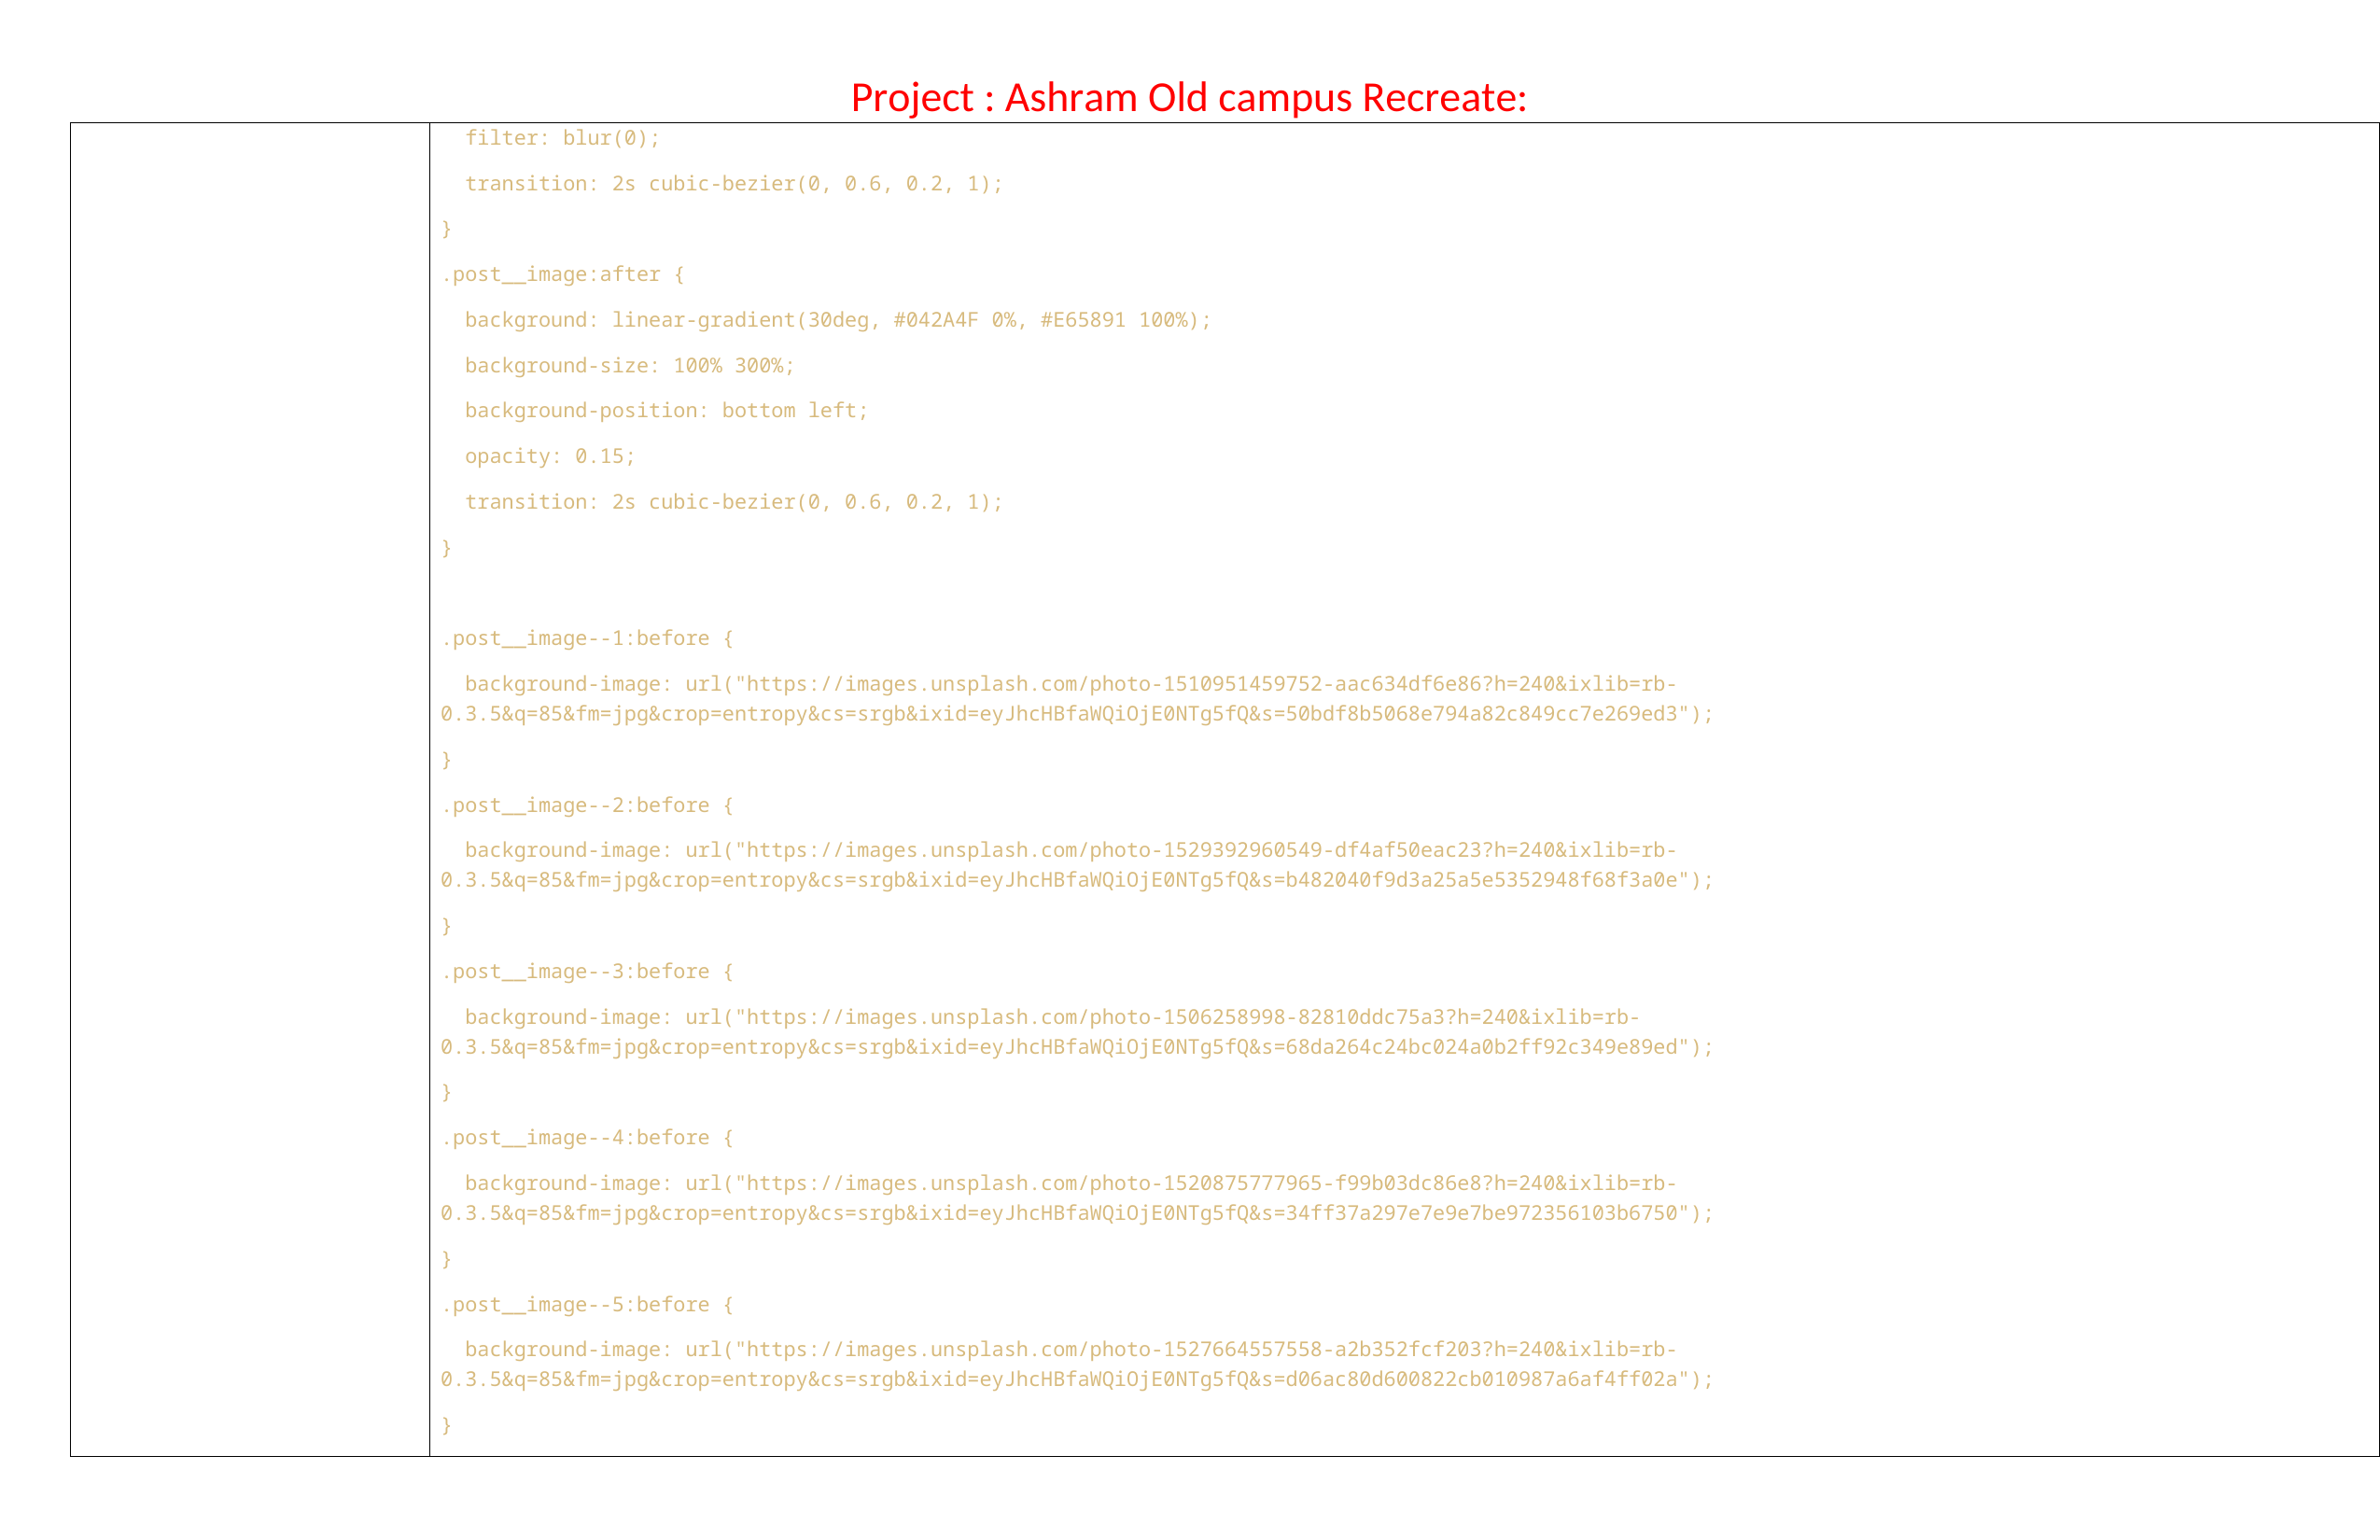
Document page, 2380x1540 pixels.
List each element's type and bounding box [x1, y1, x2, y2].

table_cell [430, 123, 2379, 1456]
table_cell [71, 123, 429, 1456]
